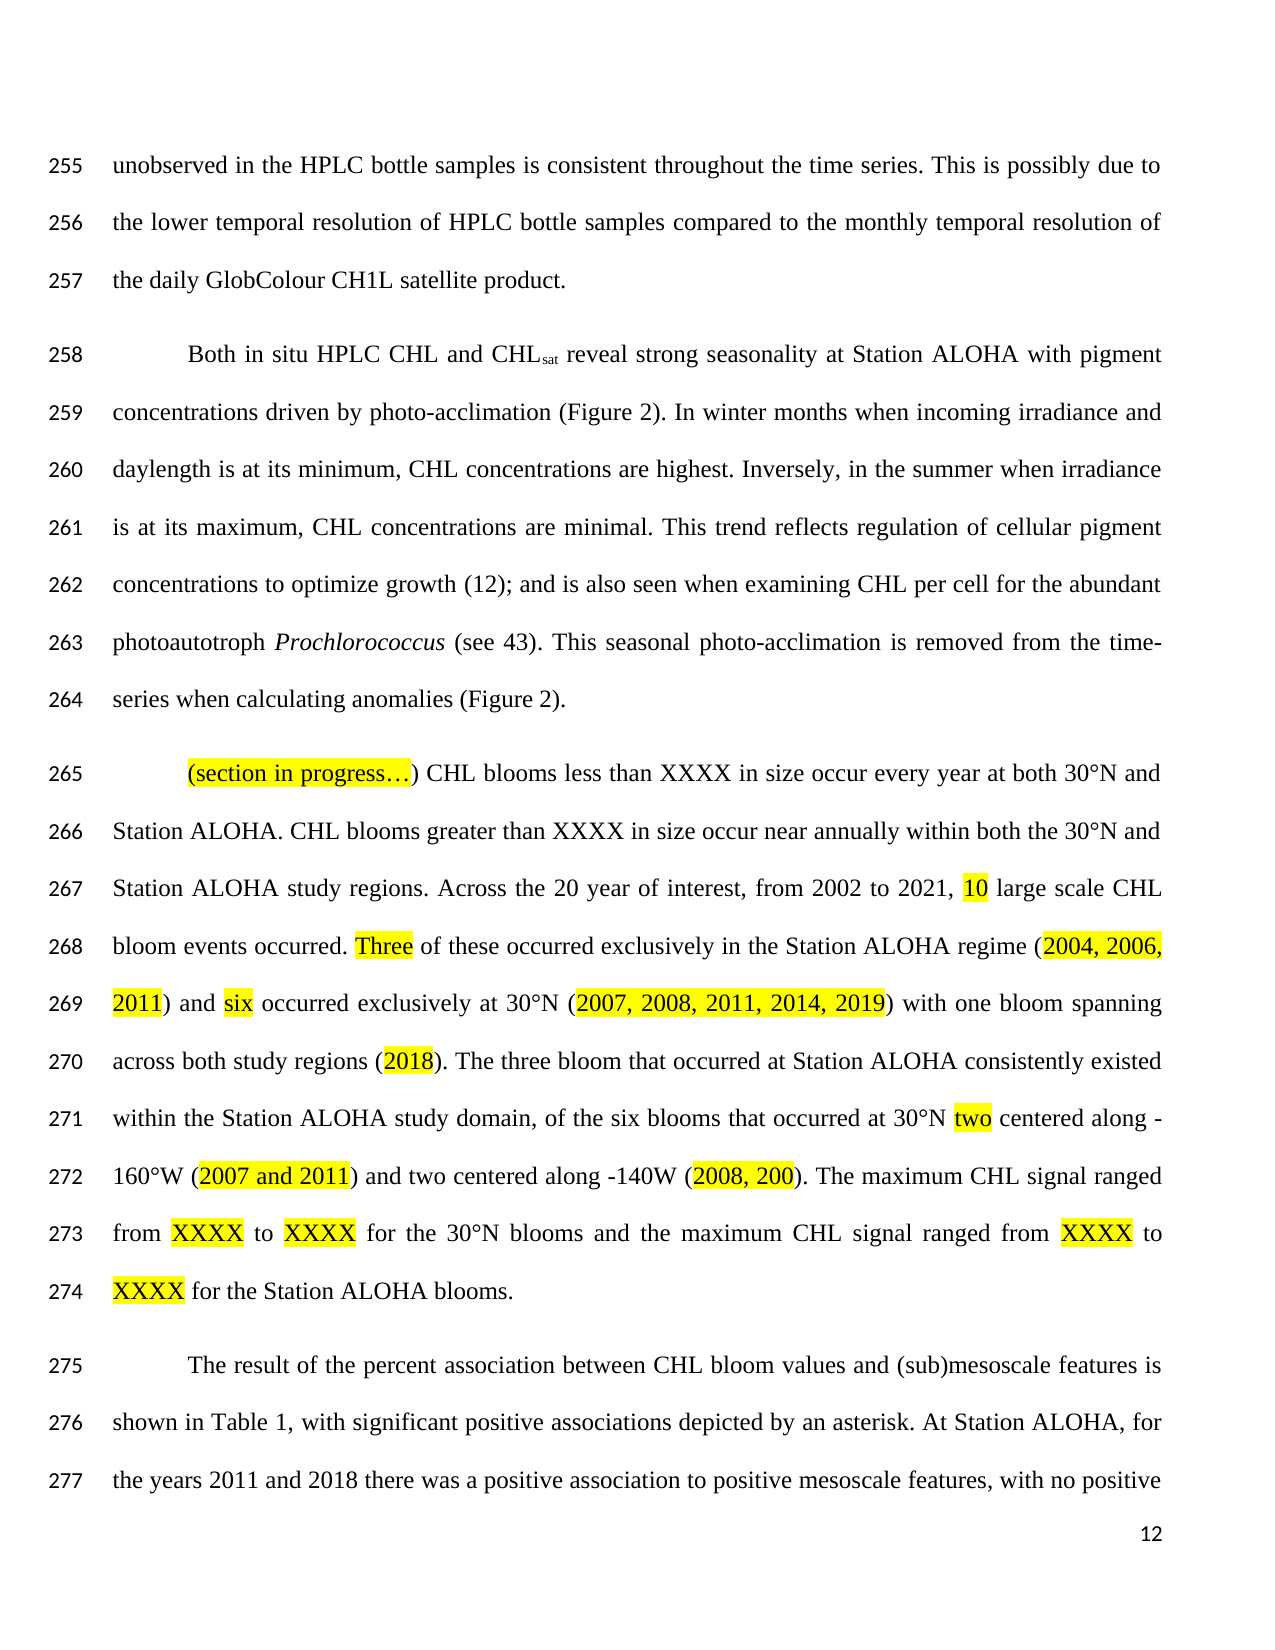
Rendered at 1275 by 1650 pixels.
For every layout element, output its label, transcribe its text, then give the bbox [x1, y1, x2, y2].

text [112, 1350, 1162, 1494]
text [112, 150, 1162, 294]
text (section in progress…) CHL blooms less than XXXX in size occur every year at both 30°N and Station ALOHA. CHL blooms greater than XXXX in size occur near annually within both the 30°N and Station ALOHA study regions. Across the 20 year of interest, from 2002 to 2021, 10 large scale CHL bloom events occurred. Three of these occurred exclusively in the Station ALOHA regime (2004, 2006, 2011) and six occurred exclusively at 30°N (2007, 2008, 2011, 2014, 2019) with one bloom spanning across both study regions (2018). The three bloom that occurred at Station ALOHA consistently existed within the Station ALOHA study domain, of the six blooms that occurred at 30°N two centered along -160°W (2007 and 2011) and two centered along -140W (2008, 200). The maximum CHL signal ranged from XXXX to XXXX for the 30°N blooms and the maximum CHL signal ranged from XXXX to XXXX for the Station ALOHA blooms. [112, 758, 1162, 1304]
text Both in situ HPLC CHL and CHLsat reveal strong seasonality at Station ALOHA with pigment concentrations driven by photo-acclimation (Figure 2). In winter months when incoming irradiance and daylength is at its minimum, CHL concentrations are highest. Inversely, in the summer when irradiance is at its maximum, CHL concentrations are minimal. This trend reflects regulation of cellular pigment concentrations to optimize growth (12); and is also seen when examining CHL per cell for the abundant photoautotroph Prochlorococcus (see 43). This seasonal photo-acclimation is removed from the time-series when calculating anomalies (Figure 2). [112, 339, 1162, 713]
